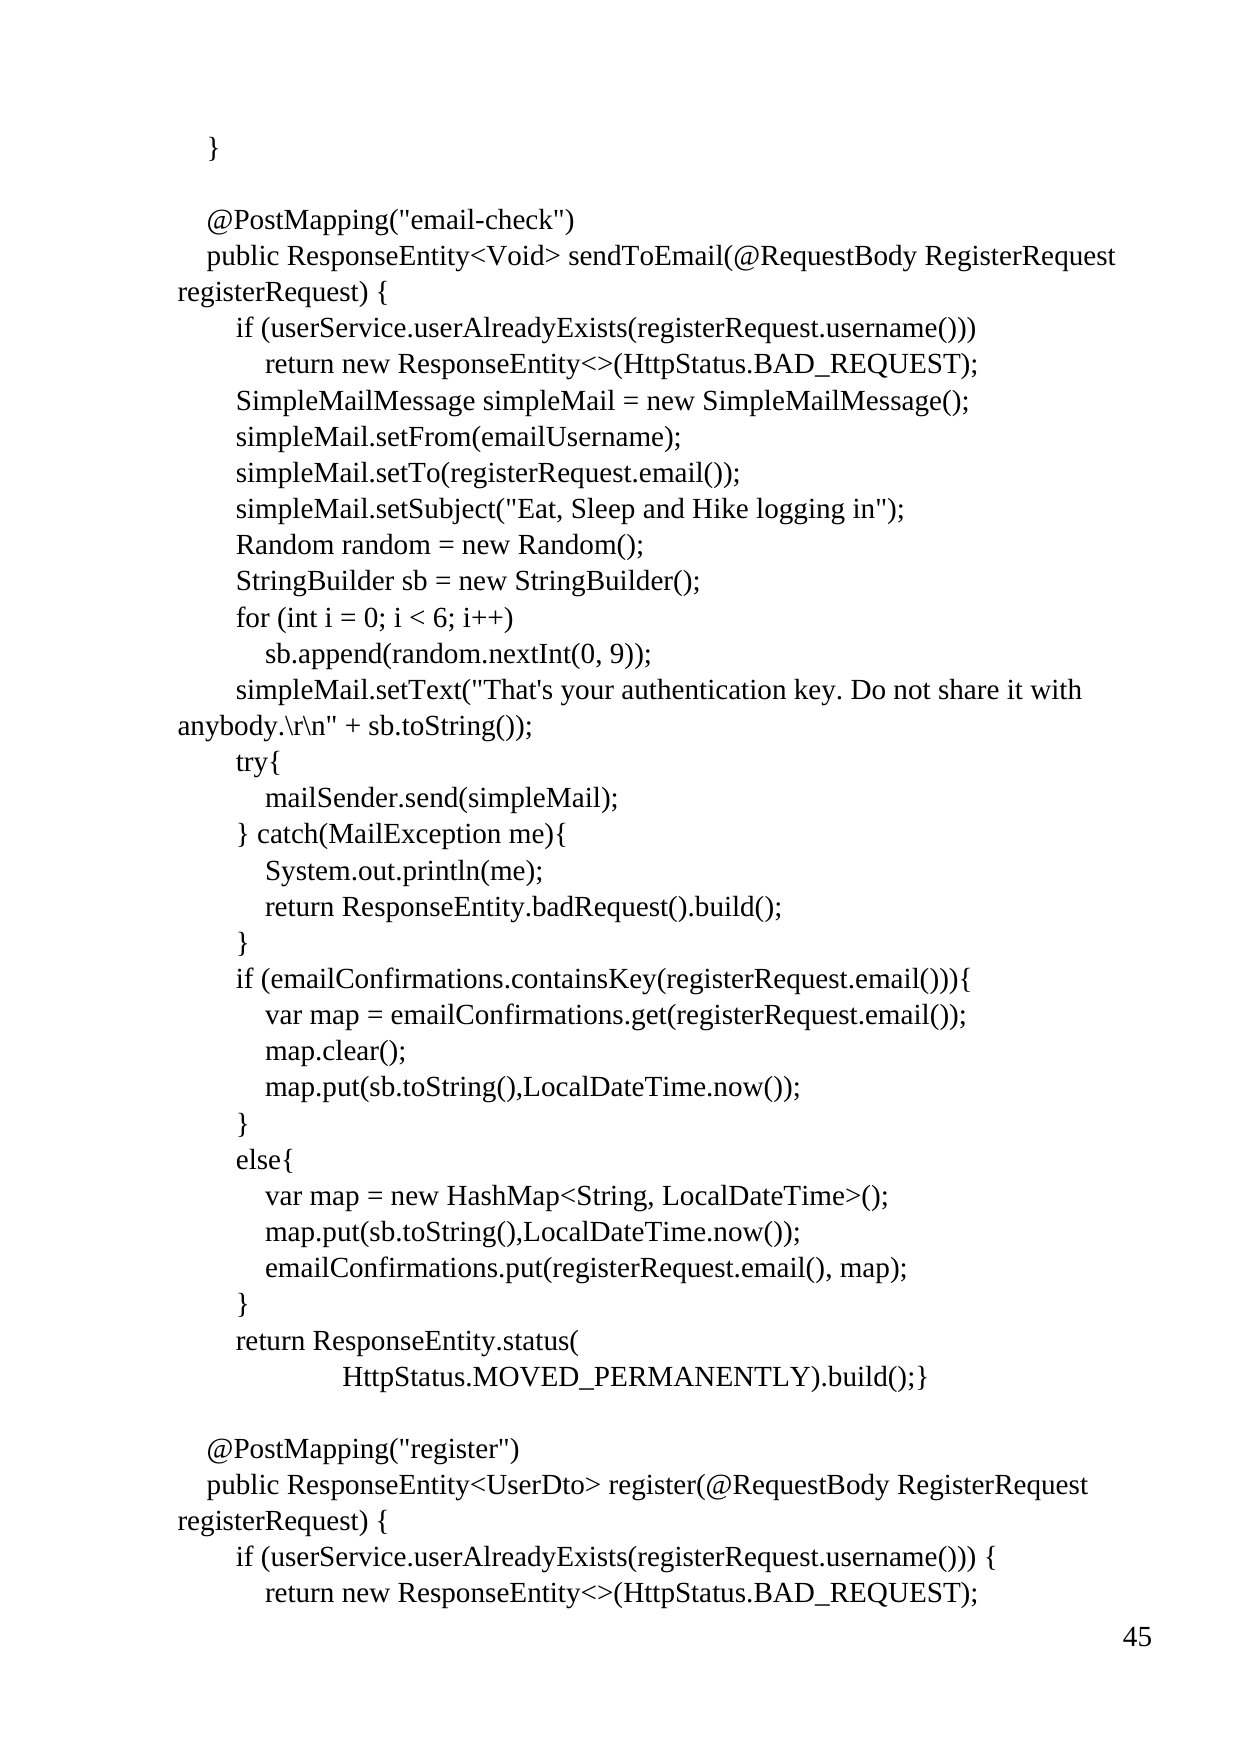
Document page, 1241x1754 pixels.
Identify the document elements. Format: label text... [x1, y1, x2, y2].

text } [177, 925, 1152, 958]
text map.put(sb.toString(),LocalDateTime.now()); [177, 1214, 1152, 1248]
text } [177, 1286, 1152, 1320]
text if (emailConfirmations.containsKey(registerRequest.email())){ [177, 961, 1152, 995]
text map.clear(); [177, 1033, 1152, 1067]
text @PostMapping("register") [177, 1431, 1152, 1464]
text sb.append(random.nextInt(0, 9)); [177, 636, 1152, 669]
text var map = emailConfirmations.get(registerRequest.email()); [177, 997, 1152, 1031]
text simpleMail.setText("That's your authentication key. Do not share it with anybody.\r\n" + sb.toString()); [177, 672, 1152, 742]
text System.out.println(me); [177, 853, 1152, 886]
text } [177, 1106, 1152, 1139]
text simpleMail.setFrom(emailUsername); [177, 419, 1152, 452]
text else{ [177, 1142, 1152, 1175]
text @PostMapping("email-check") [177, 202, 1152, 236]
text simpleMail.setTo(registerRequest.email()); [177, 455, 1152, 489]
text HttpStatus.MOVED_PERMANENTLY).build();} [330, 1359, 1152, 1392]
text public ResponseEntity<UserDto> register(@RequestBody RegisterRequest registerRequest) { [177, 1467, 1152, 1537]
text emailConfirmations.put(registerRequest.email(), map); [177, 1250, 1152, 1284]
text } catch(MailException me){ [177, 817, 1152, 850]
text StringBuilder sb = new StringBuilder(); [177, 563, 1152, 597]
text return ResponseEntity.status( [177, 1323, 1152, 1356]
text map.put(sb.toString(),LocalDateTime.now()); [177, 1069, 1152, 1103]
text } [177, 130, 1152, 163]
text return new ResponseEntity<>(HttpStatus.BAD_REQUEST); [177, 347, 1152, 380]
text mailSender.send(simpleMail); [177, 780, 1152, 814]
text SimpleMailMessage simpleMail = new SimpleMailMessage(); [177, 383, 1152, 416]
text if (userService.userAlreadyExists(registerRequest.username())) [177, 311, 1152, 344]
text return ResponseEntity.badRequest().build(); [177, 889, 1152, 922]
text if (userService.userAlreadyExists(registerRequest.username())) { [177, 1539, 1152, 1573]
text for (int i = 0; i < 6; i++) [177, 600, 1152, 633]
text public ResponseEntity<Void> sendToEmail(@RequestBody RegisterRequest registerRequest) { [177, 238, 1152, 308]
text var map = new HashMap<String, LocalDateTime>(); [177, 1178, 1152, 1212]
text return new ResponseEntity<>(HttpStatus.BAD_REQUEST); [177, 1576, 1152, 1609]
text simpleMail.setSubject("Eat, Sleep and Hike logging in"); [177, 491, 1152, 525]
text Random random = new Random(); [177, 527, 1152, 561]
text try{ [177, 744, 1152, 778]
